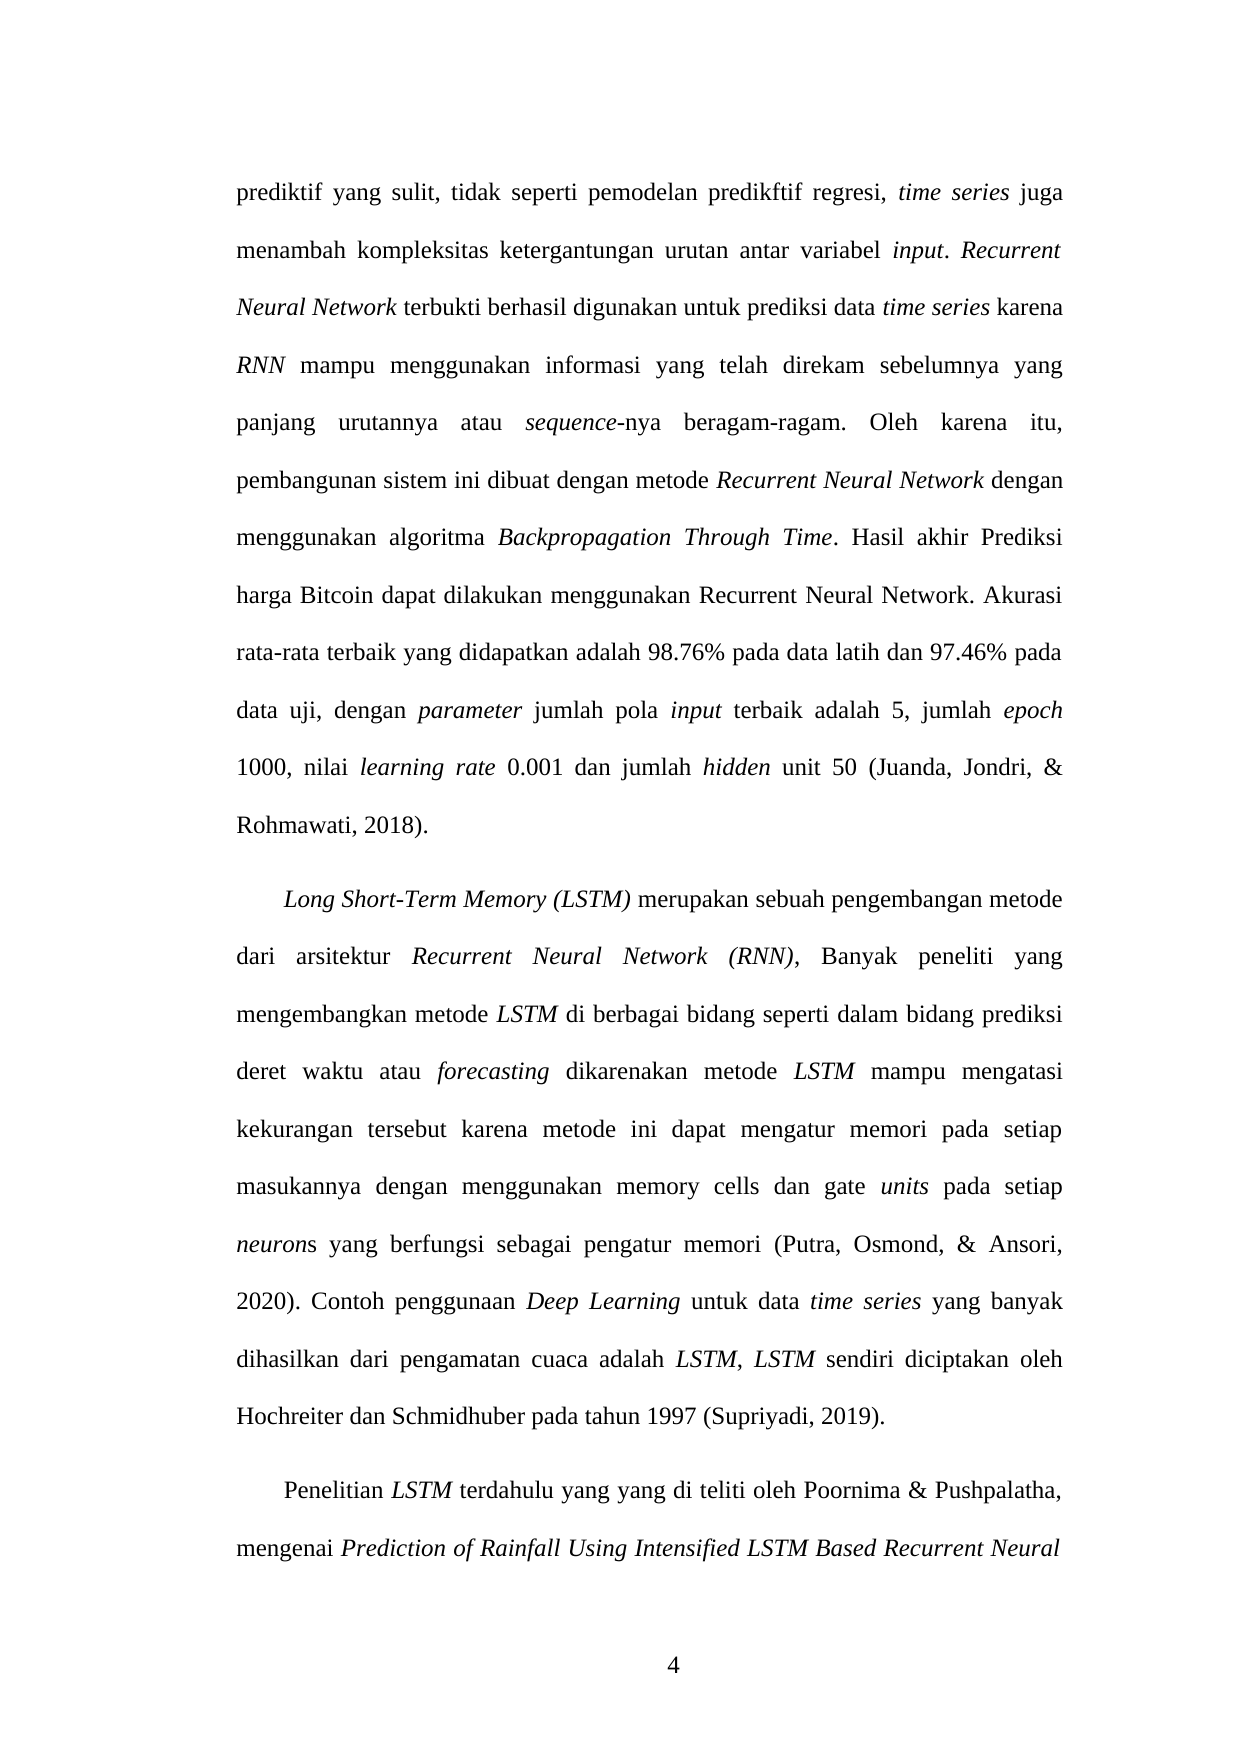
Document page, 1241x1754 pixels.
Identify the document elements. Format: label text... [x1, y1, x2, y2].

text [236, 177, 1063, 838]
text Long Short-Term Memory (LSTM) merupakan sebuah pengembangan metode dari arsitektur Recurrent Neural Network (RNN), Banyak peneliti yang mengembangkan metode LSTM di berbagai bidang seperti dalam bidang prediksi deret waktu atau forecasting dikarenakan metode LSTM mampu mengatasi kekurangan tersebut karena metode ini dapat mengatur memori pada setiap masukannya dengan menggunakan memory cells dan gate units pada setiap neurons yang berfungsi sebagai pengatur memori . Contoh penggunaan Deep Learning untuk data time series yang banyak dihasilkan dari pengamatan cuaca adalah LSTM, LSTM sendiri diciptakan oleh Hochreiter dan Schmidhuber pada tahun 1997 . [236, 884, 1063, 1430]
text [236, 1476, 1063, 1562]
